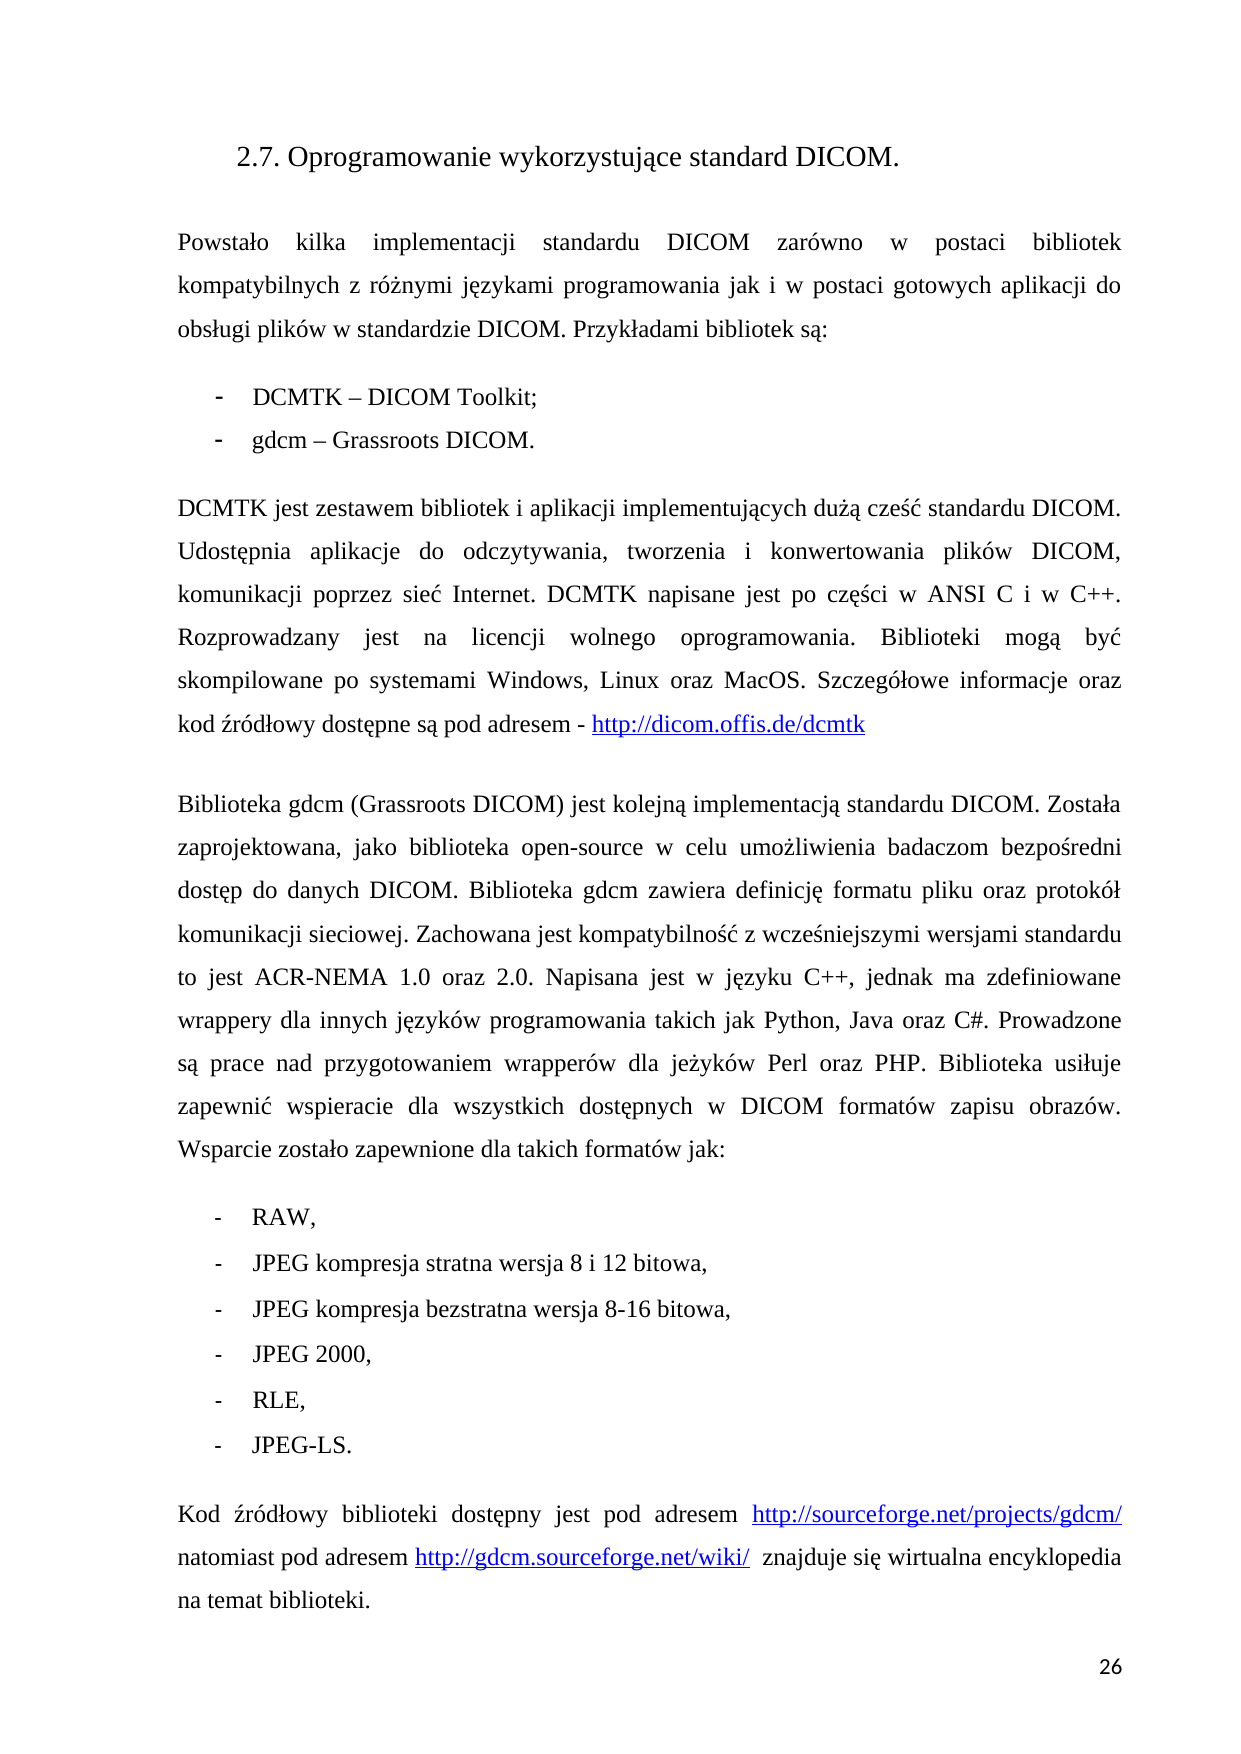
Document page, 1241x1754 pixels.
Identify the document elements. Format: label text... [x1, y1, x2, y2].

list JPEG kompresja stratna wersja 8 i 12 bitowa, [215, 1248, 1122, 1277]
text Biblioteka gdcm (Grassroots DICOM) jest kolejną implementacją standardu DICOM. Została zaprojektowana, jako biblioteka open-source w celu umożliwienia badaczom bezpośredni dostęp do danych DICOM. Biblioteka gdcm zawiera definicję formatu pliku oraz protokół komunikacji sieciowej. Zachowana jest kompatybilność z wcześniejszymi wersjami standardu to jest ACR-NEMA 1.0 oraz 2.0. Napisana jest w języku C++, jednak ma zdefiniowane wrappery dla innych języków programowania takich jak Python, Java oraz C#. Prowadzone są prace nad przygotowaniem wrapperów dla jeżyków Perl oraz PHP. Biblioteka usiłuje zapewnić wspieracie dla wszystkich dostępnych w DICOM formatów zapisu obrazów. Wsparcie zostało zapewnione dla takich formatów jak: [177, 789, 1122, 1163]
subtitle Oprogramowanie wykorzystujące standard DICOM. [236, 139, 1122, 172]
list JPEG-LS. [214, 1431, 1122, 1459]
list DCMTK – DICOM Toolkit; [215, 382, 1122, 411]
list JPEG 2000, [215, 1339, 1122, 1368]
list RLE, [215, 1385, 1122, 1414]
text Kod źródłowy biblioteki dostępny jest pod adresem http://sourceforge.net/projects/gdcm/ natomiast pod adresem http://gdcm.sourceforge.net/wiki/ znajduje się wirtualna encyklopedia na temat biblioteki. [177, 1499, 1122, 1614]
list RAW, [214, 1202, 1122, 1231]
text DCMTK jest zestawem bibliotek i aplikacji implementujących dużą cześć standardu DICOM. Udostępnia aplikacje do odczytywania, tworzenia i konwertowania plików DICOM, komunikacji poprzez sieć Internet. DCMTK napisane jest po części w ANSI C i w C++. Rozprowadzany jest na licencji wolnego oprogramowania. Biblioteki mogą być skompilowane po systemami Windows, Linux oraz MacOS. Szczegółowe informacje oraz kod źródłowy dostępne są pod adresem - http://dicom.offis.de/dcmtk [177, 493, 1122, 737]
list JPEG kompresja bezstratna wersja 8-16 bitowa, [215, 1294, 1122, 1322]
list gdcm – Grassroots DICOM. [214, 425, 1122, 454]
text Powstało kilka implementacji standardu DICOM zarówno w postaci bibliotek kompatybilnych z różnymi językami programowania jak i w postaci gotowych aplikacji do obsługi plików w standardzie DICOM. Przykładami bibliotek są: [177, 227, 1122, 342]
